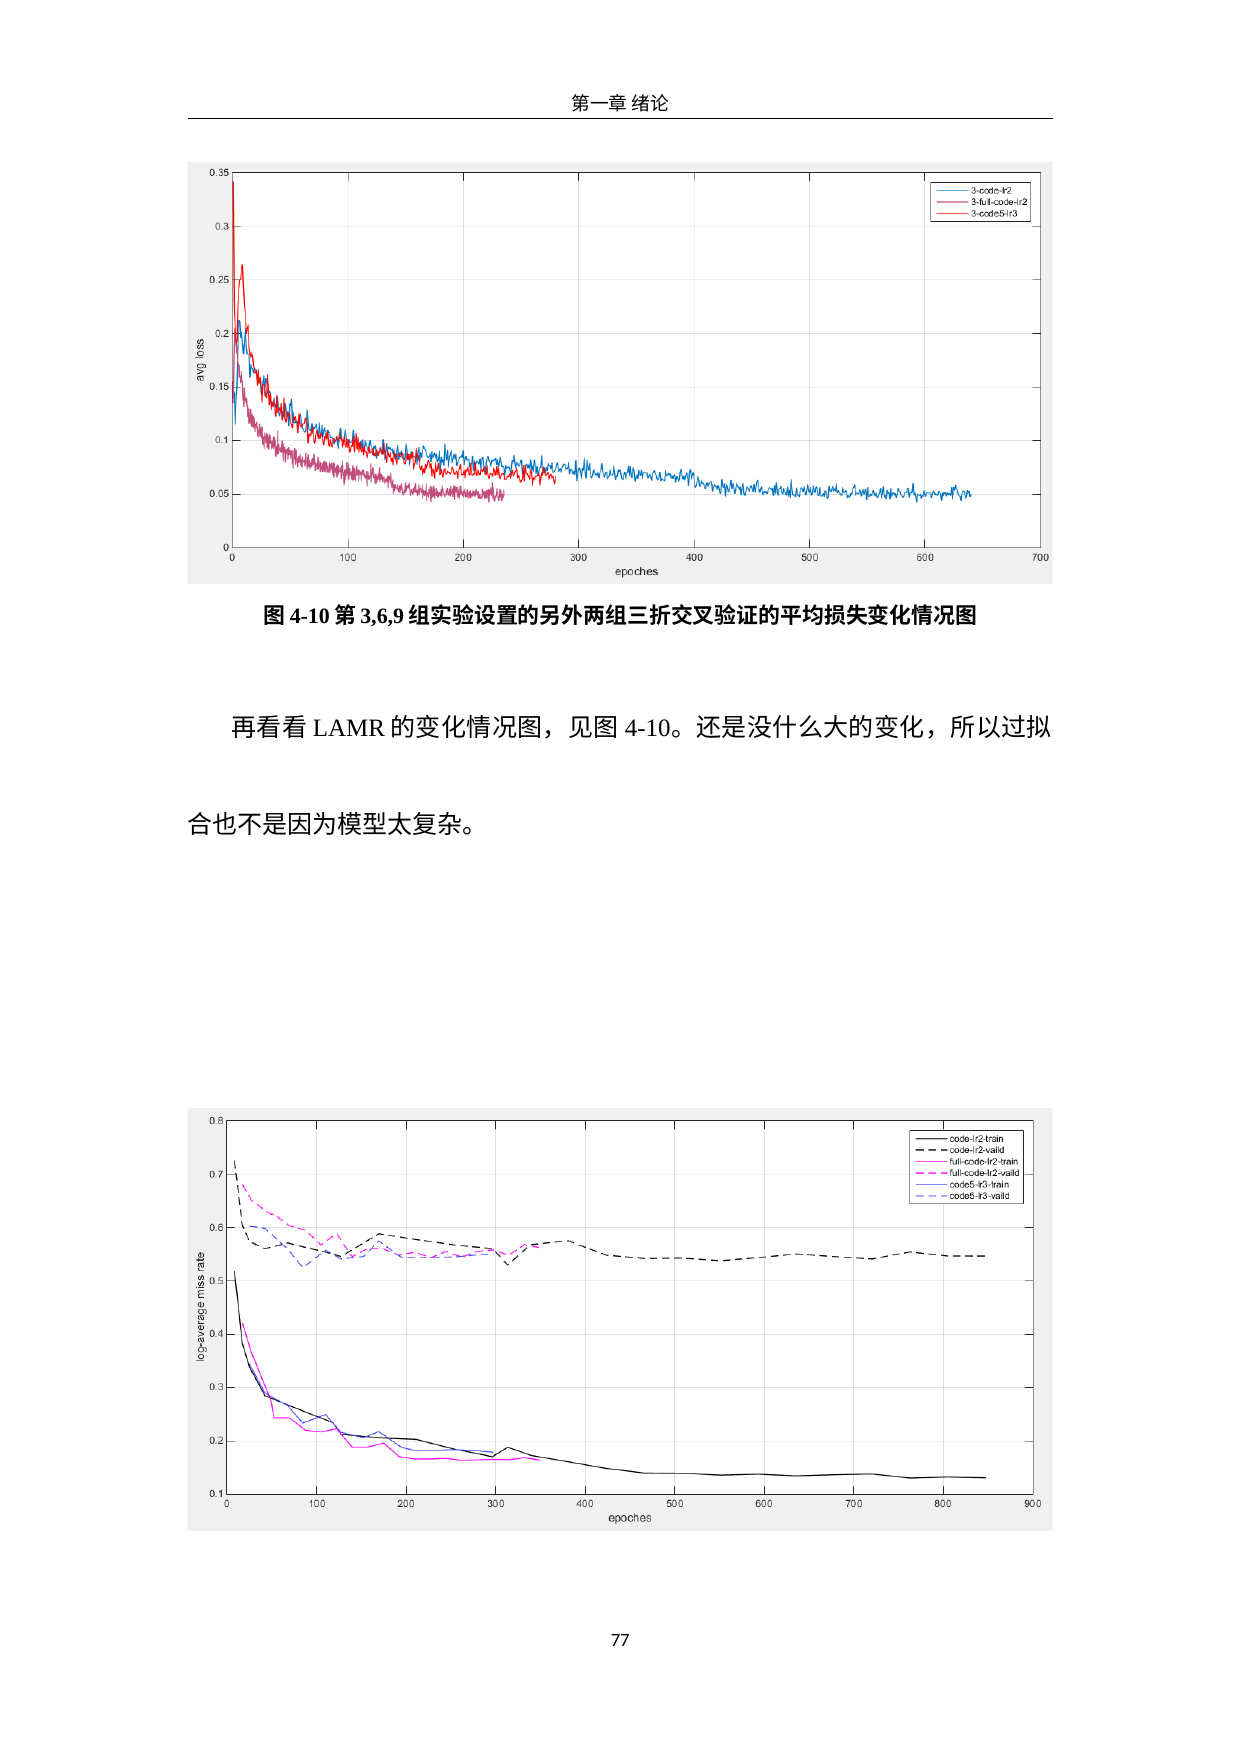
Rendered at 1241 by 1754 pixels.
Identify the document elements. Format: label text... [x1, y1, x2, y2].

text 再看看LAMR的变化情况图，见图4-10。还是没什么大的变化，所以过拟合也不是因为模型太复杂。 [187, 693, 1053, 856]
text 图4-10第3,6,9组实验设置的另外两组三折交叉验证的平均损失变化情况图 [187, 598, 1053, 630]
picture [187, 1108, 1053, 1531]
picture [187, 162, 1053, 584]
